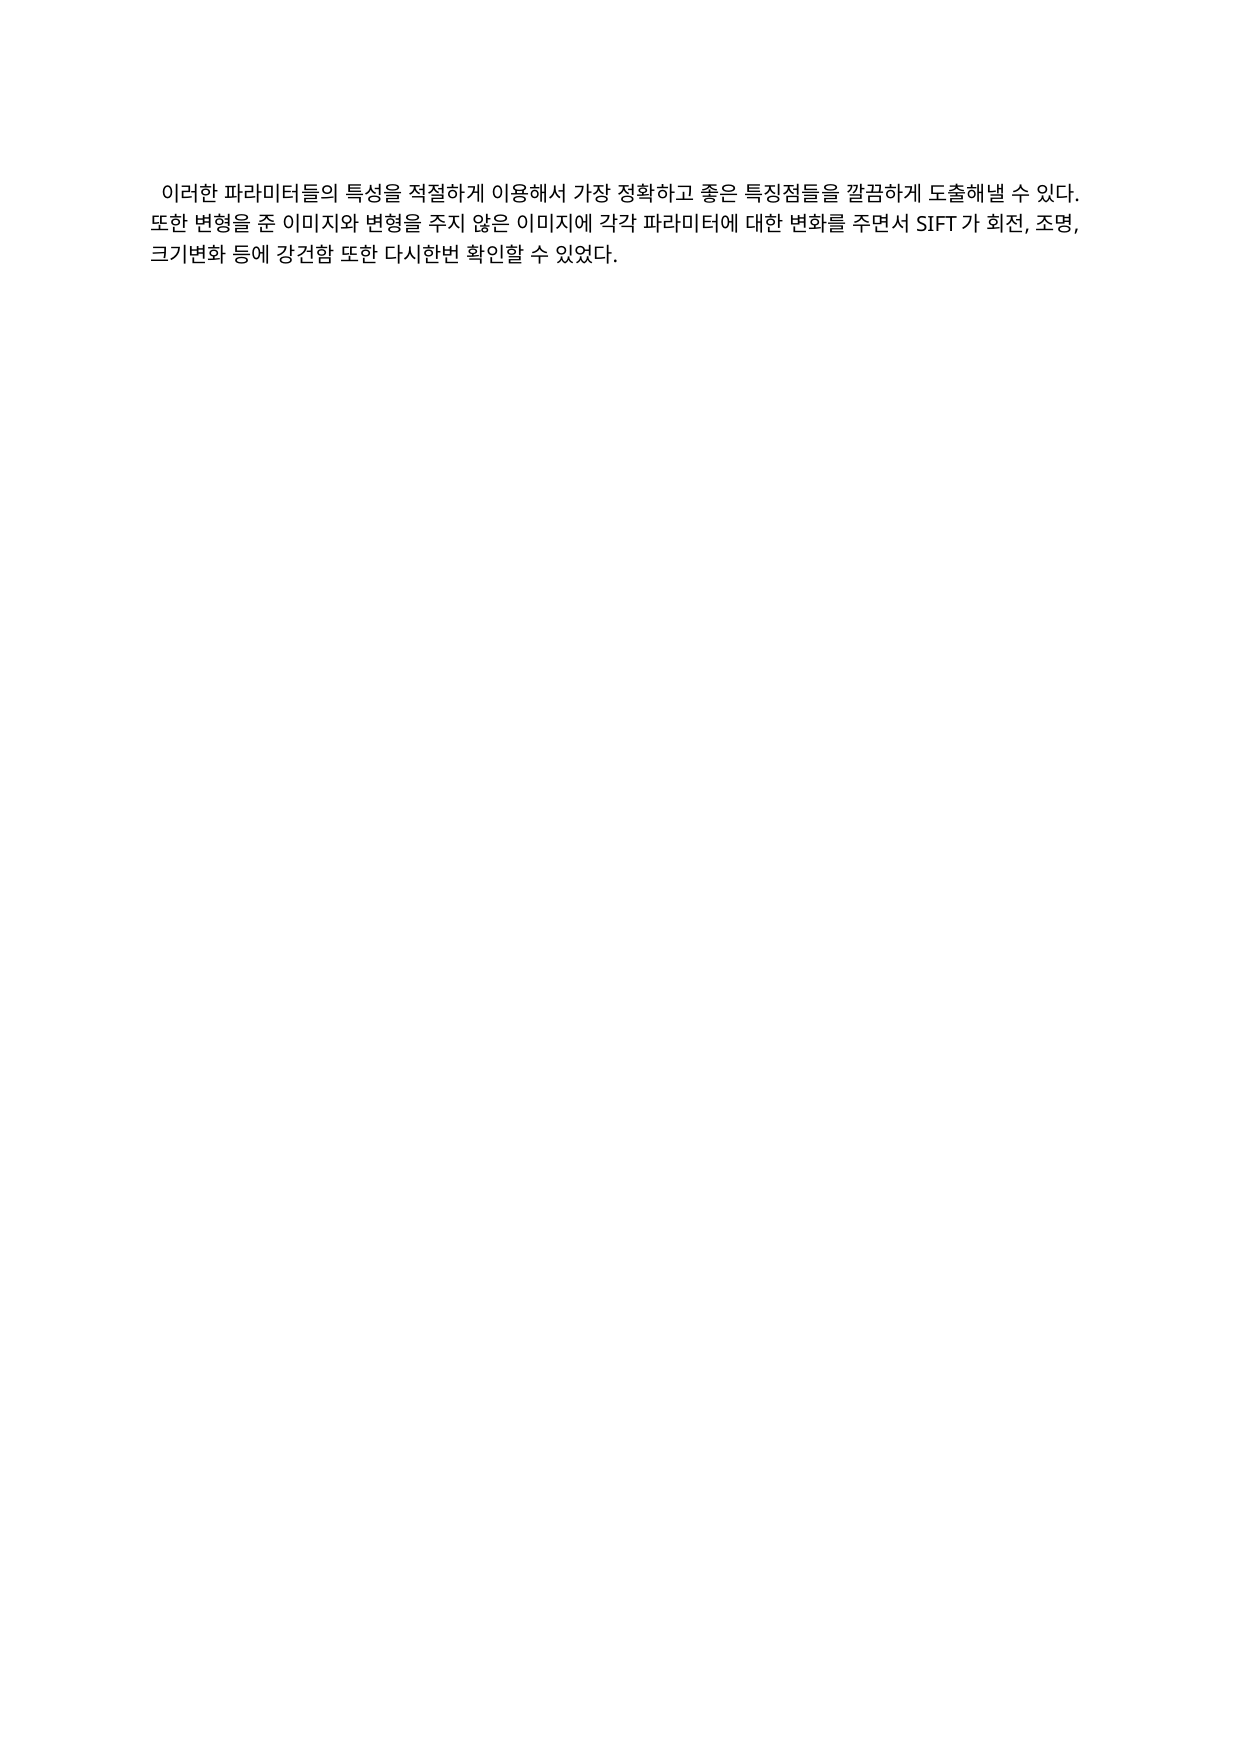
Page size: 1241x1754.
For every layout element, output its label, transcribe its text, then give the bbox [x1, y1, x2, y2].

text 이러한 파라미터들의 특성을 적절하게 이용해서 가장 정확하고 좋은 특징점들을 깔끔하게 도출해낼 수 있다. 또한 변형을 준 이미지와 변형을 주지 않은 이미지에 각각 파라미터에 대한 변화를 주면서 SIFT가 회전, 조명, 크기변화 등에 강건함 또한 다시한번 확인할 수 있었다. [150, 177, 1090, 268]
